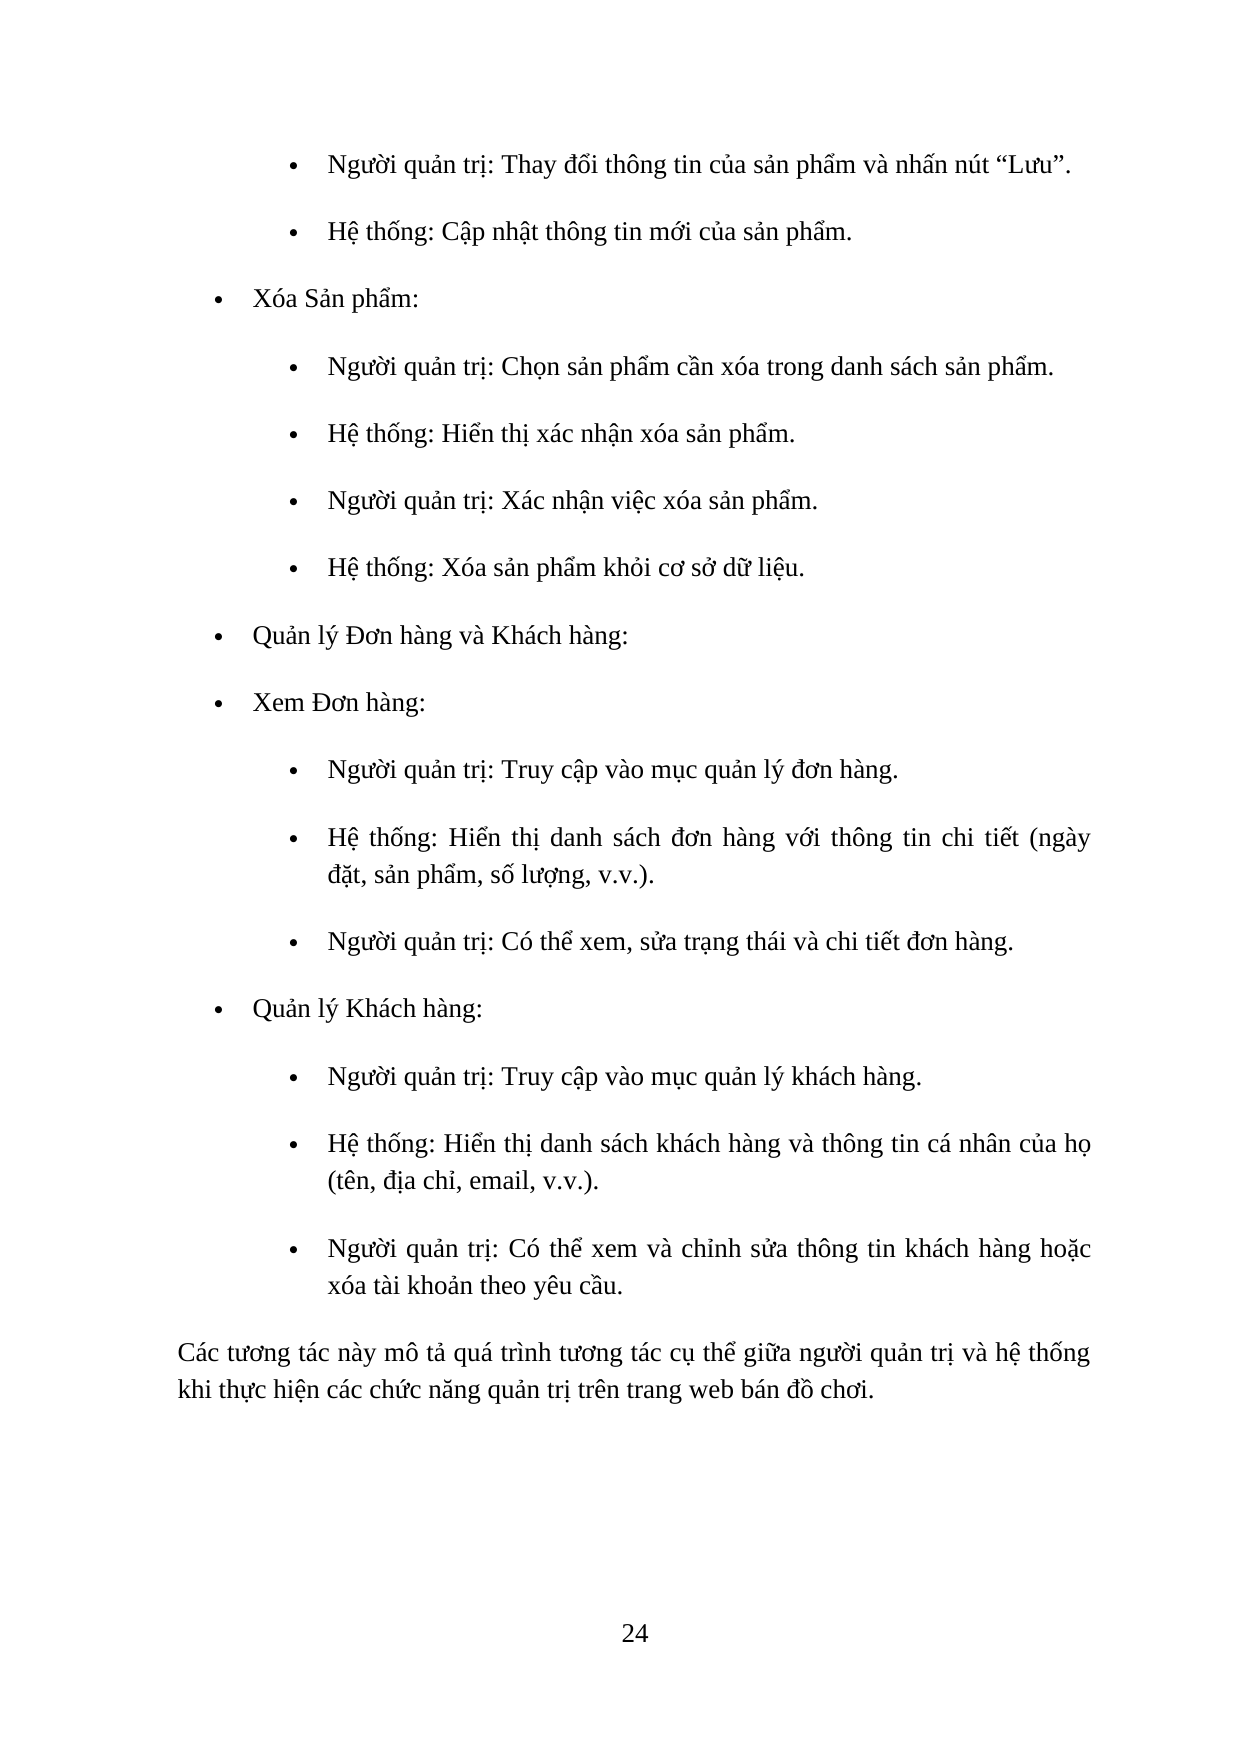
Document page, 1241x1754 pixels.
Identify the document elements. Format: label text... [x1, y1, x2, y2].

list Quản lý Khách hàng: [215, 992, 1092, 1024]
list Hệ thống: Xóa sản phẩm khỏi cơ sở dữ liệu. [290, 551, 1092, 583]
text Các tương tác này mô tả quá trình tương tác cụ thể giữa người quản trị và hệ thống khi thực hiện các chức năng quản trị trên trang web bán đồ chơi. [177, 1336, 1092, 1405]
list Hệ thống: Hiển thị xác nhận xóa sản phẩm. [290, 417, 1092, 448]
list Người quản trị: Xác nhận việc xóa sản phẩm. [290, 484, 1092, 515]
list Xem Đơn hàng: [215, 686, 1092, 717]
list Người quản trị: Có thể xem và chỉnh sửa thông tin khách hàng hoặc xóa tài khoản theo yêu cầu. [290, 1232, 1092, 1300]
list Xóa Sản phẩm: [215, 282, 1092, 313]
list Quản lý Đơn hàng và Khách hàng: [215, 619, 1092, 650]
list Người quản trị: Có thể xem, sửa trạng thái và chi tiết đơn hàng. [290, 925, 1092, 956]
list Người quản trị: Truy cập vào mục quản lý khách hàng. [290, 1060, 1092, 1091]
list Người quản trị: Truy cập vào mục quản lý đơn hàng. [290, 753, 1092, 784]
list Hệ thống: Hiển thị danh sách khách hàng và thông tin cá nhân của họ (tên, địa chỉ, email, v.v.). [290, 1127, 1092, 1196]
list Hệ thống: Hiển thị danh sách đơn hàng với thông tin chi tiết (ngày đặt, sản phẩm, số lượng, v.v.). [290, 821, 1092, 889]
list Người quản trị: Chọn sản phẩm cần xóa trong danh sách sản phẩm. [290, 349, 1092, 381]
list Người quản trị: Thay đổi thông tin của sản phẩm và nhấn nút “Lưu”. [290, 148, 1092, 179]
list Hệ thống: Cập nhật thông tin mới của sản phẩm. [290, 215, 1092, 246]
